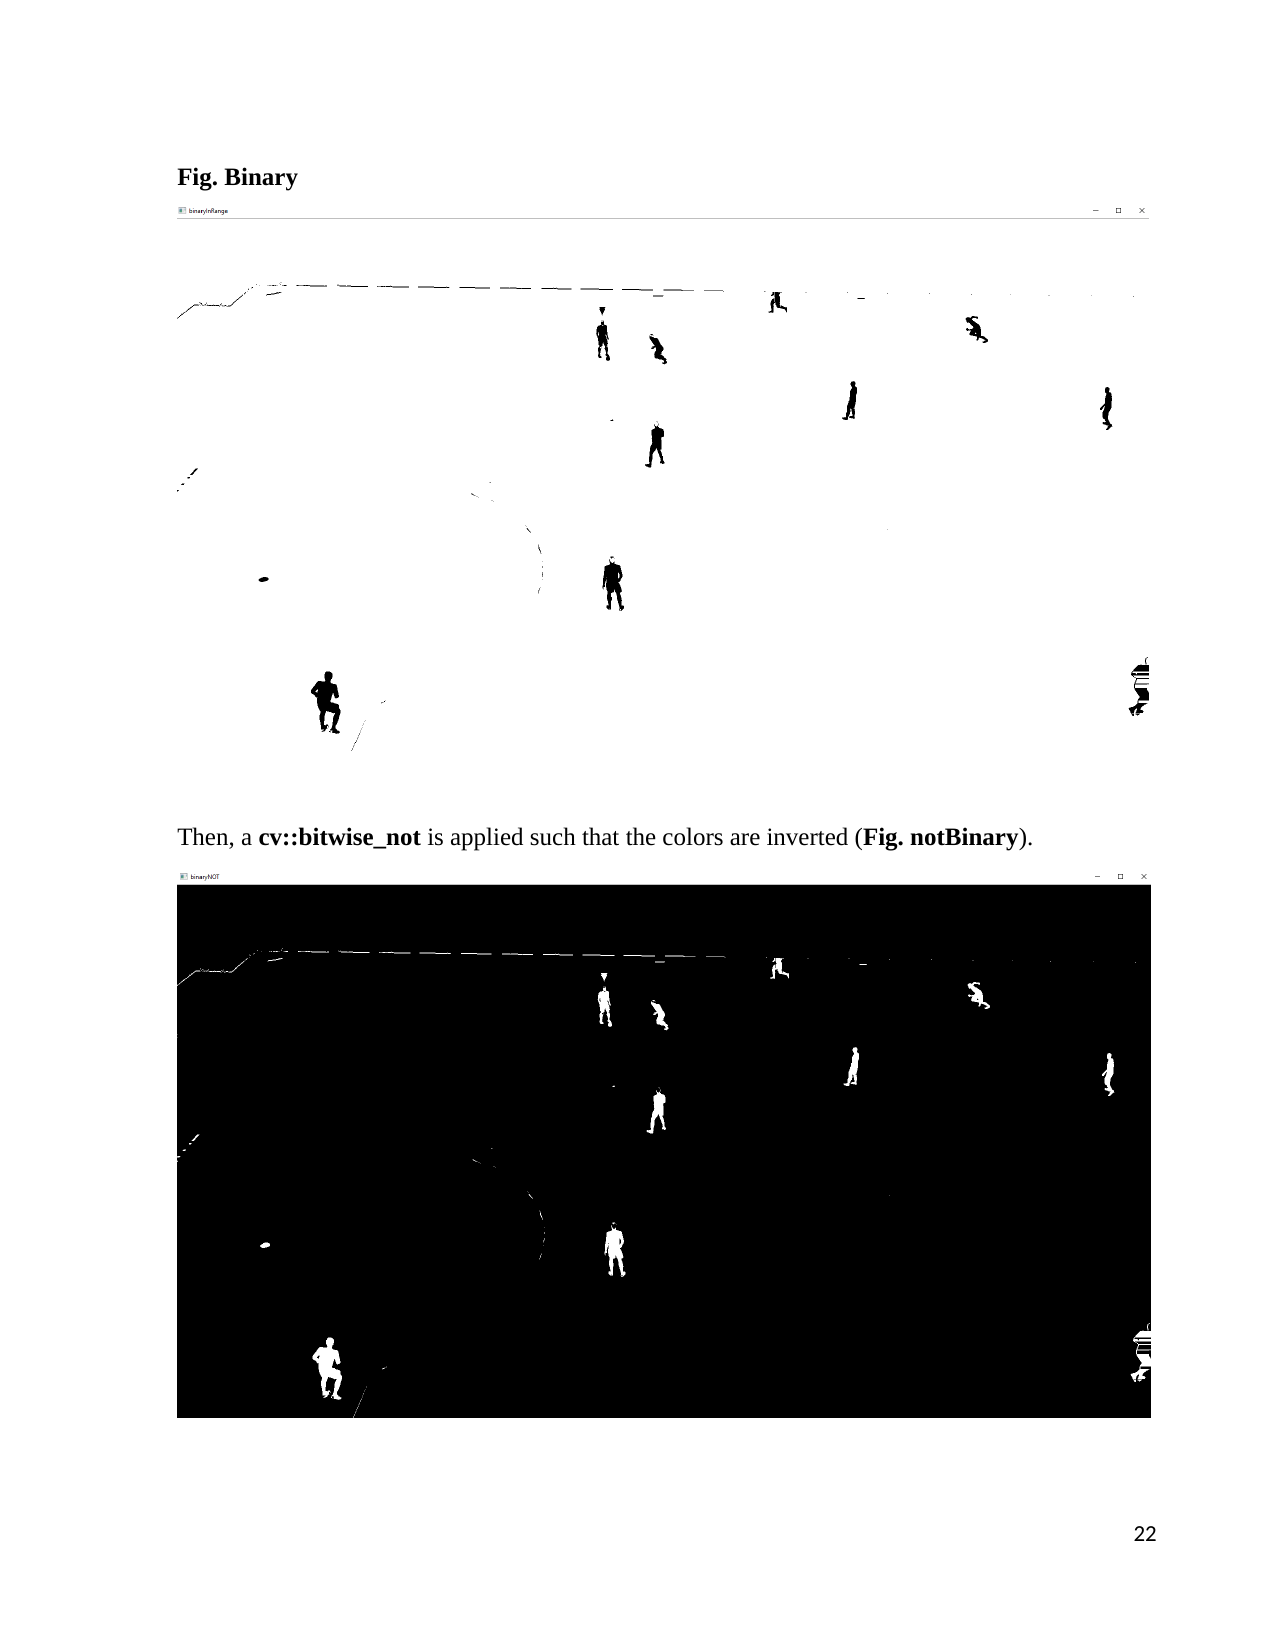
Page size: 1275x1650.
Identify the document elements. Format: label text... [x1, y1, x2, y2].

text Fig. Binary [177, 162, 1156, 190]
text Then, a cv::bitwise_not is applied such that the colors are inverted (Fig. notBinary). [177, 822, 1156, 851]
picture [177, 204, 1149, 751]
picture [177, 869, 1151, 1418]
